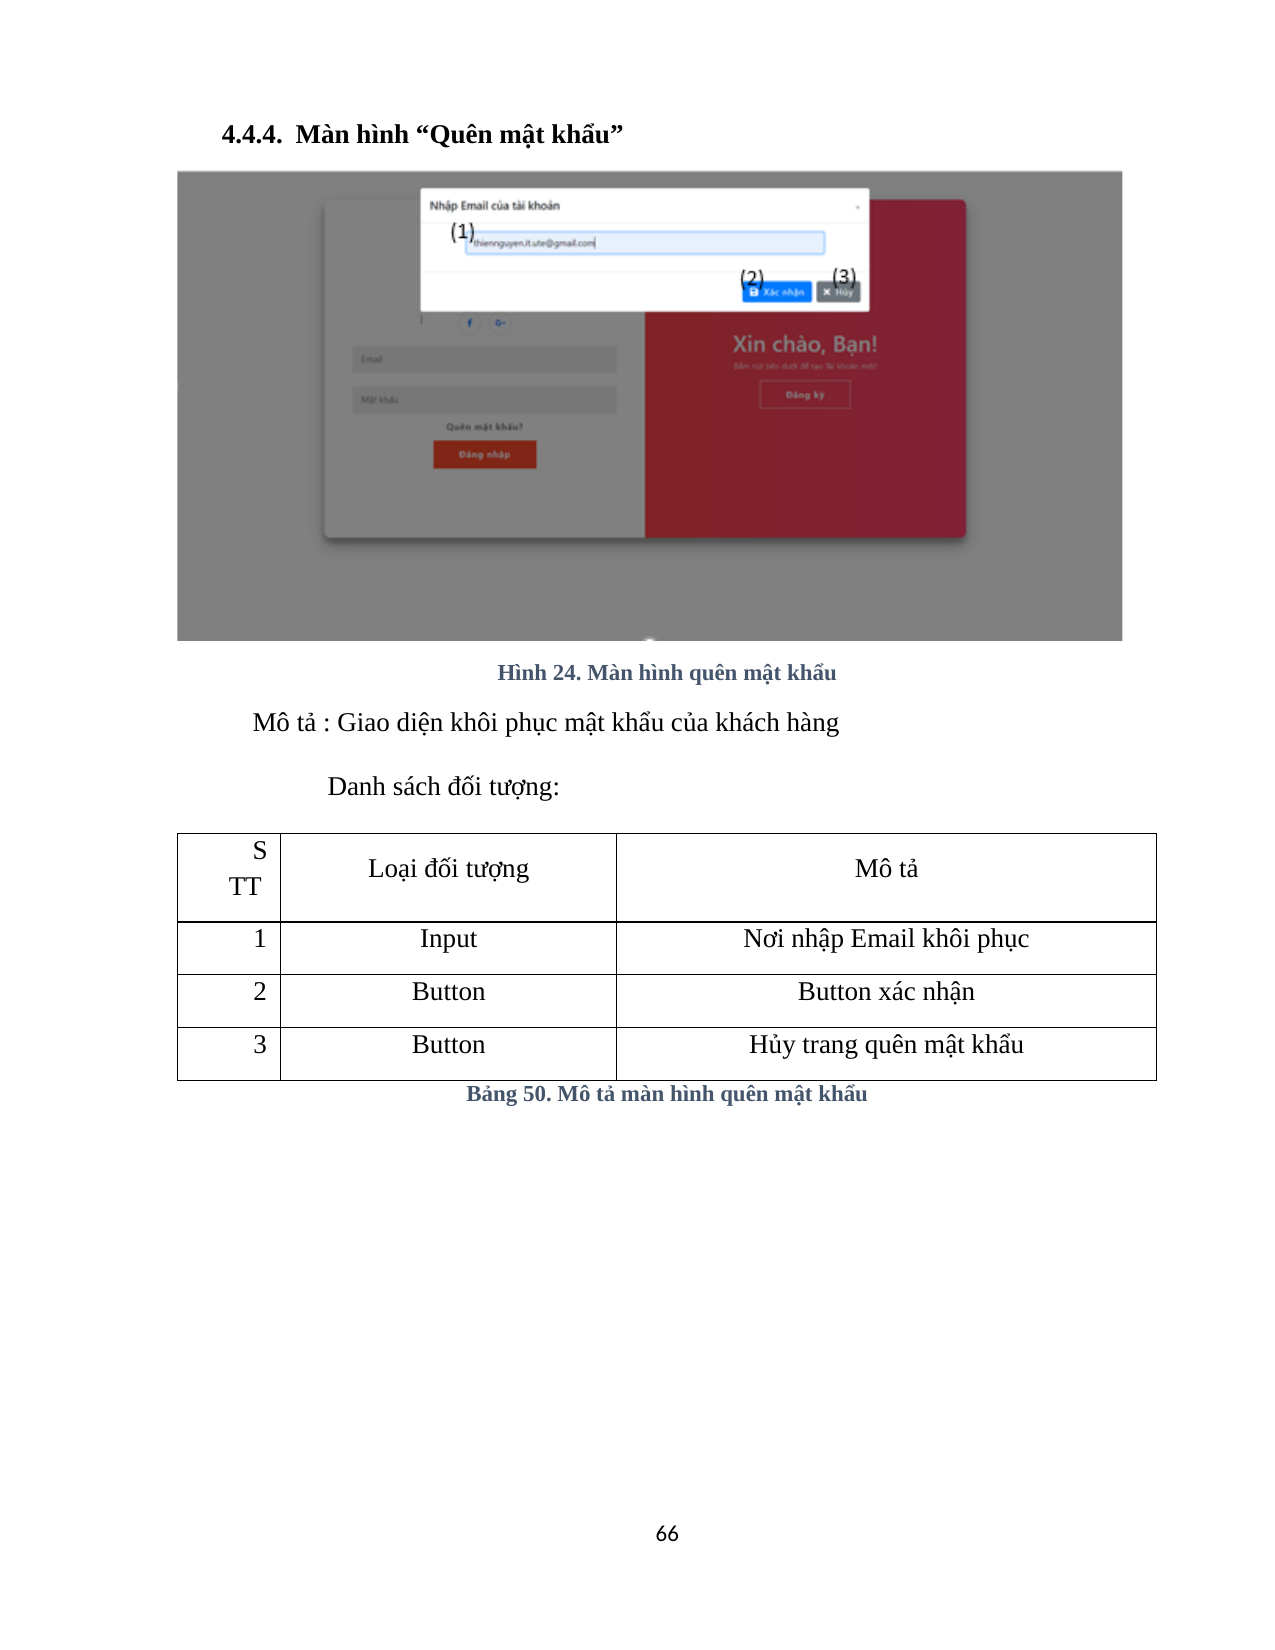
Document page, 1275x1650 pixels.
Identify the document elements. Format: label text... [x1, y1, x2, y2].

table_cell Button [281, 975, 616, 1027]
list Màn hình “Quên mật khẩu” [222, 118, 1157, 149]
picture [177, 168, 1123, 641]
table_cell Button [281, 1028, 616, 1079]
text Danh sách đối tượng: [251, 769, 1157, 801]
table_header Loại đối tượng [281, 834, 616, 921]
text Mô tả : Giao diện khôi phục mật khẩu của khách hàng [177, 706, 1157, 737]
table_cell Input [281, 923, 616, 974]
table_cell 3 [178, 1028, 280, 1079]
table_cell Button xác nhận [617, 975, 1156, 1027]
table_cell Nơi nhập Email khôi phục [617, 923, 1156, 974]
table_cell Hủy trang quên mật khẩu [617, 1028, 1156, 1079]
table_cell 2 [178, 975, 280, 1027]
table_header STT [178, 834, 280, 921]
table_header Mô tả [617, 834, 1156, 921]
table_cell 1 [178, 923, 280, 974]
